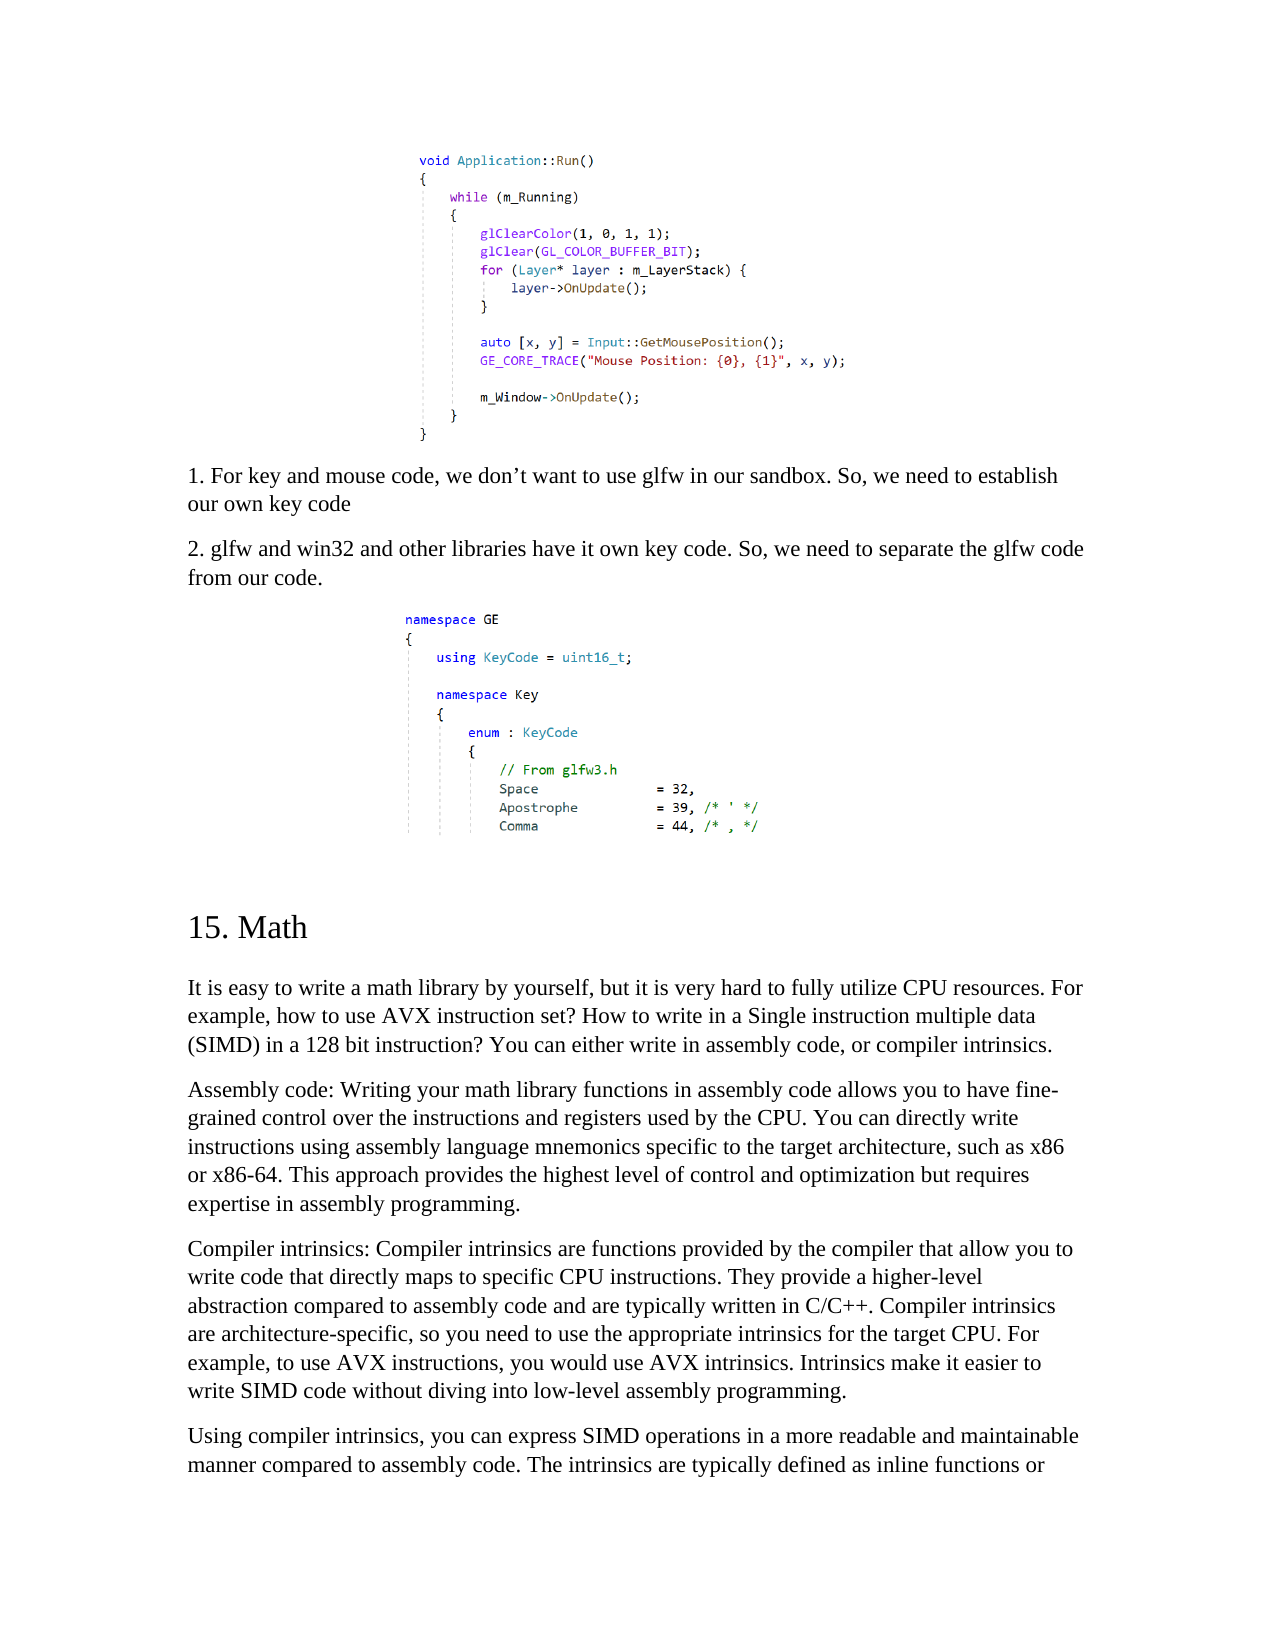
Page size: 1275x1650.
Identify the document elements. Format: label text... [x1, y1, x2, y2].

text 2. glfw and win32 and other libraries have it own key code. So, we need to separate the glfw code from our code. [187, 536, 1087, 590]
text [187, 1422, 1087, 1477]
text 1. For key and mouse code, we don’t want to use glfw in our sandbox. So, we need to establish our own key code [187, 462, 1087, 517]
text Assembly code: Writing your math library functions in assembly code allows you to have fine-grained control over the instructions and registers used by the CPU. You can directly write instructions using assembly language mnemonics specific to the target architecture, such as x86 or x86-64. This approach provides the highest level of control and optimization but requires expertise in assembly programming. [187, 1076, 1087, 1216]
text Compiler intrinsics: Compiler intrinsics are functions provided by the compiler that allow you to write code that directly maps to specific CPU instructions. They provide a higher-level abstraction compared to assembly code and are typically written in C/C++. Compiler intrinsics are architecture-specific, so you need to use the appropriate intrinsics for the target CPU. For example, to use AVX instructions, you would use AVX intrinsics. Intrinsics make it easier to write SIMD code without diving into low-level assembly programming. [187, 1235, 1087, 1403]
picture [407, 150, 868, 444]
text It is easy to write a math library by yourself, but it is very hard to fully utilize CPU resources. For example, how to use AVX instruction set? How to write in a Single instruction multiple data (SIMD) in a 128 bit instruction? You can either write in assembly code, or compiler intrinsics. [187, 974, 1087, 1057]
picture [403, 609, 872, 836]
subtitle 15. Math [187, 908, 1087, 946]
